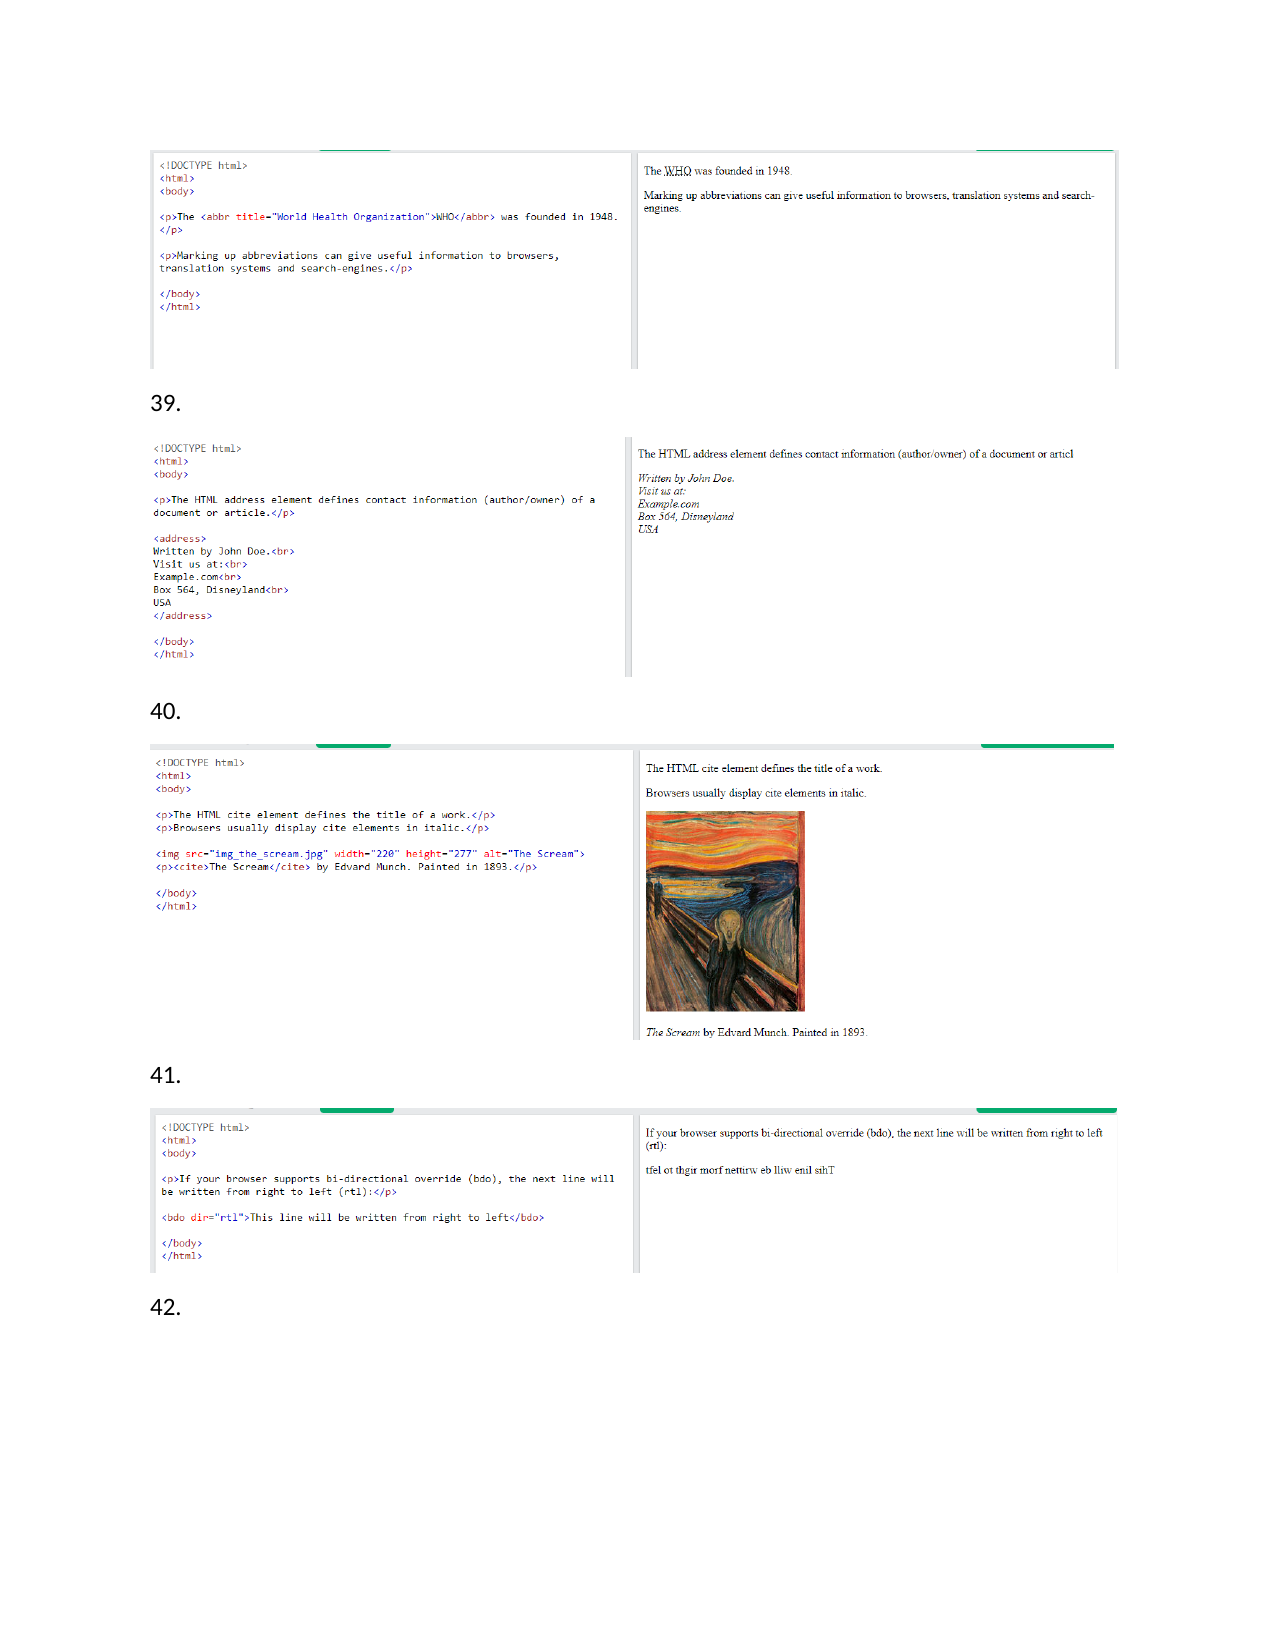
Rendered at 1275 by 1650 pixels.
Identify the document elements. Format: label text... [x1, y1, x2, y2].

text 39. [150, 388, 1125, 418]
picture [150, 744, 1114, 1040]
picture [150, 1108, 1118, 1273]
text 42. [150, 1291, 1125, 1322]
picture [150, 437, 1074, 677]
text 40. [150, 695, 1125, 726]
picture [150, 150, 1119, 369]
text 41. [150, 1059, 1125, 1089]
